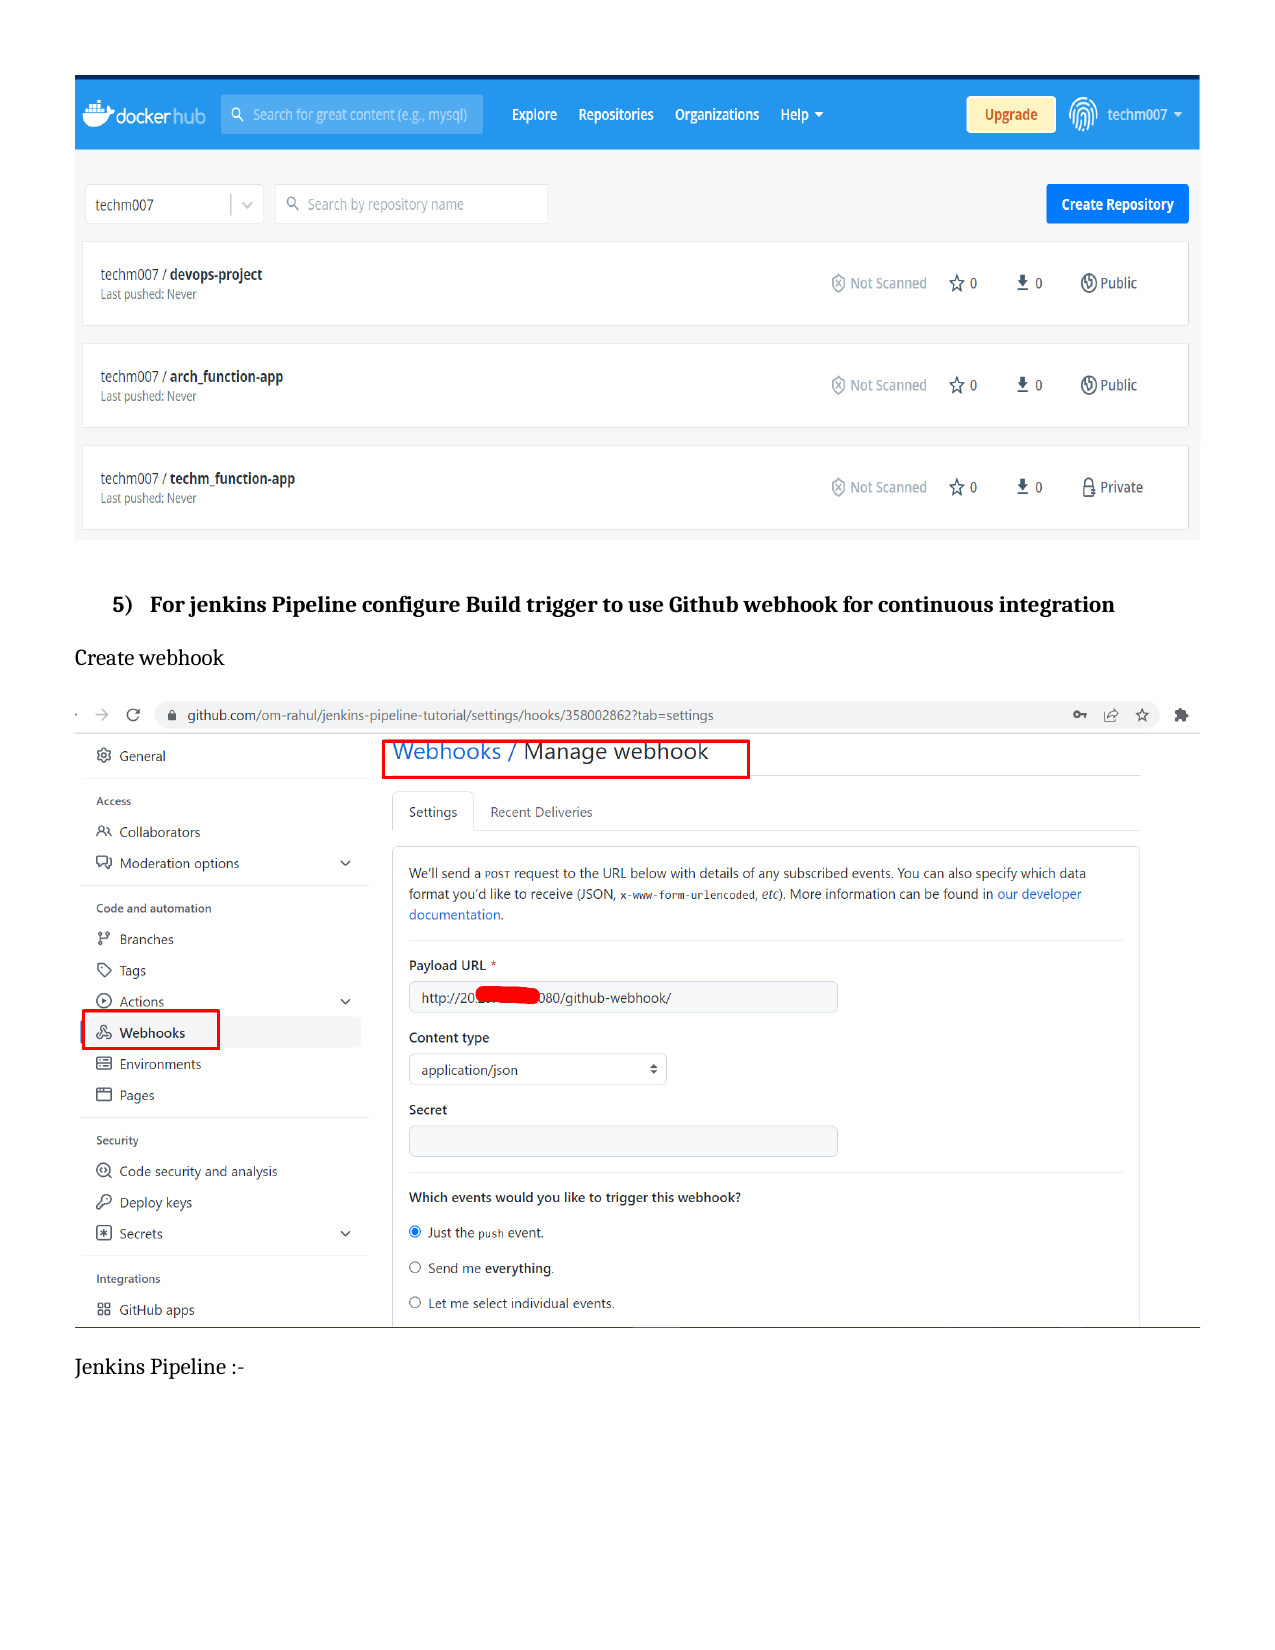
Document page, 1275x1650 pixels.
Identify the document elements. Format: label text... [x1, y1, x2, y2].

text Jenkins Pipeline :- [75, 1354, 1200, 1380]
picture [75, 75, 1200, 540]
picture [75, 697, 1200, 1328]
text Create webhook [75, 645, 1200, 671]
list For jenkins Pipeline configure Build trigger to use Github webhook for continuous integration [112, 592, 1200, 619]
